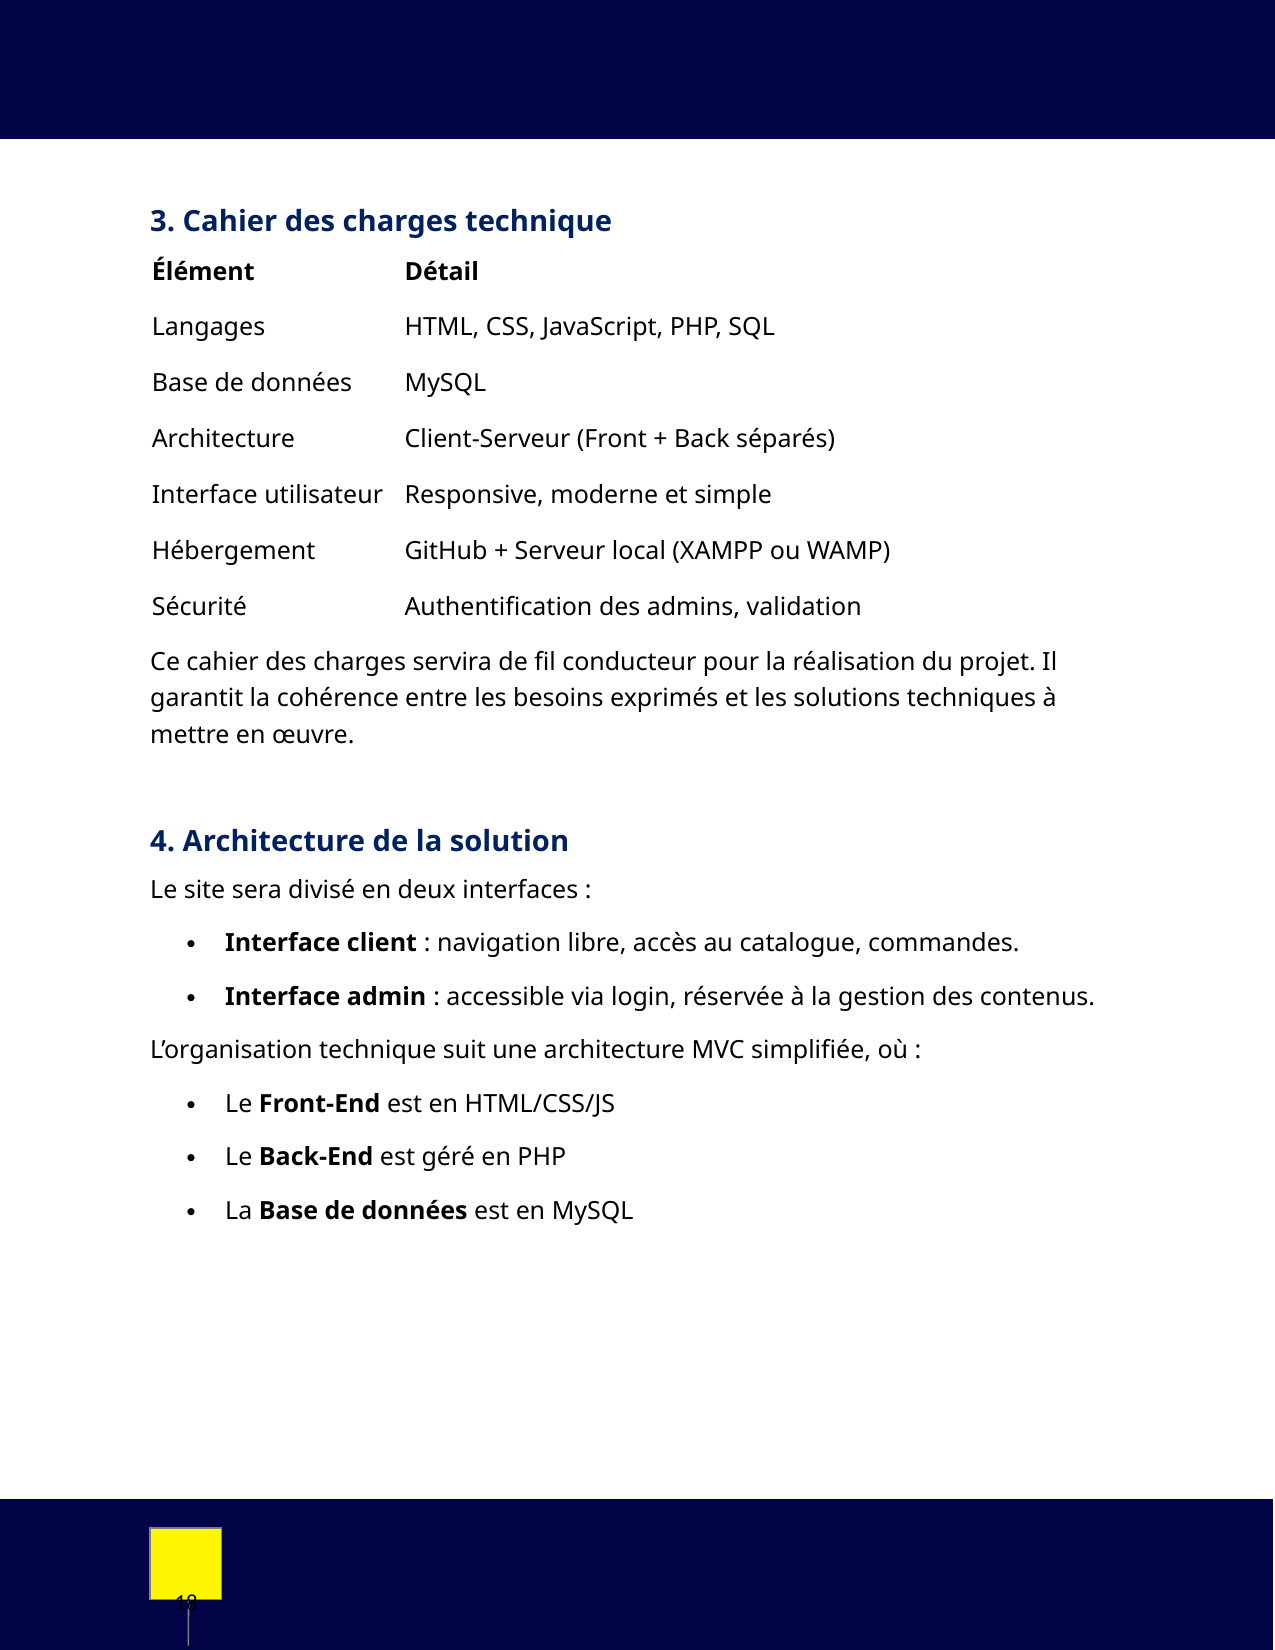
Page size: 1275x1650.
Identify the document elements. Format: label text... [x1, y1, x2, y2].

table_cell Interface utilisateur [150, 475, 403, 531]
list Le Front-End est en HTML/CSS/JS [187, 1085, 1125, 1119]
list Le Back-End est géré en PHP [187, 1139, 1125, 1173]
table_header Élément [150, 252, 403, 307]
table_cell Client-Serveur (Front + Back séparés) [403, 419, 905, 475]
table_cell HTML, CSS, JavaScript, PHP, SQL [403, 308, 905, 363]
table_cell Hébergement [150, 531, 403, 587]
list Interface admin : accessible via login, réservée à la gestion des contenus. [187, 978, 1125, 1013]
table_cell Langages [150, 308, 403, 363]
list Interface client : navigation libre, accès au catalogue, commandes. [187, 925, 1125, 959]
table_cell Architecture [150, 419, 403, 475]
table_header Détail [403, 252, 905, 307]
list La Base de données est en MySQL [187, 1192, 1125, 1226]
text Le site sera divisé en deux interfaces : [150, 872, 1125, 906]
table_cell GitHub + Serveur local (XAMPP ou WAMP) [403, 531, 905, 587]
table_cell Authentification des admins, validation [403, 587, 905, 643]
table_cell Responsive, moderne et simple [403, 475, 905, 531]
subtitle 3. Cahier des charges technique [150, 200, 1125, 240]
table_cell Sécurité [150, 587, 403, 643]
table_cell Base de données [150, 364, 403, 419]
table_cell MySQL [403, 364, 905, 419]
text L’organisation technique suit une architecture MVC simplifiée, où : [150, 1032, 1125, 1066]
subtitle 4. Architecture de la solution [150, 821, 1125, 860]
text Ce cahier des charges servira de fil conducteur pour la réalisation du projet. Il garantit la cohérence entre les besoins exprimés et les solutions techniques à mettre en œuvre. [150, 643, 1125, 751]
